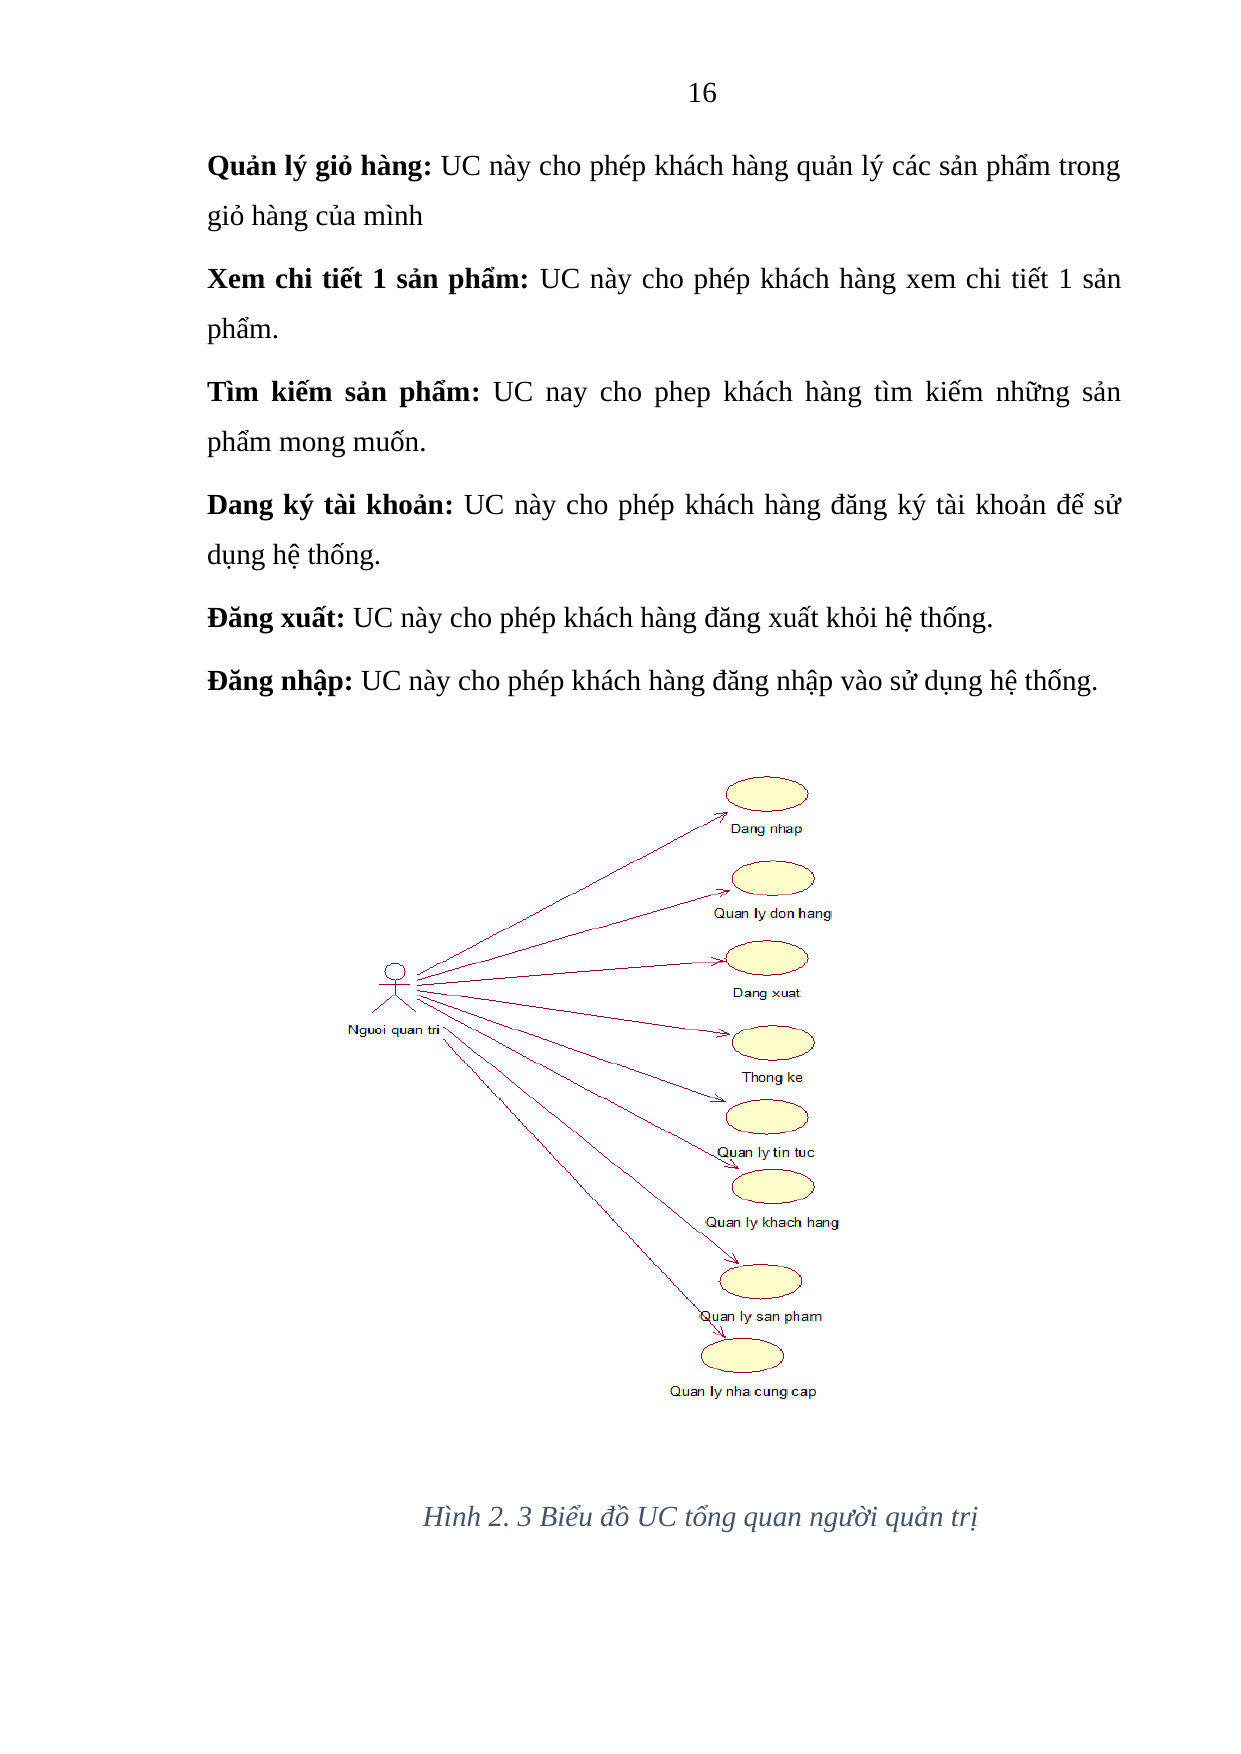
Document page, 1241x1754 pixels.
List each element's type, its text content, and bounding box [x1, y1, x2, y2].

text Tìm kiếm sản phẩm: UC nay cho phep khách hàng tìm kiếm những sản phẩm mong muốn. [207, 374, 1122, 458]
text Quản lý giỏ hàng: UC này cho phép khách hàng quản lý các sản phẩm trong giỏ hàng của mình [207, 148, 1122, 232]
text Đăng nhập: UC này cho phép khách hàng đăng nhập vào sử dụng hệ thống. [207, 663, 1122, 697]
text Hình 2. 3 Biểu đồ UC tổng quan người quản trị [207, 1499, 1122, 1532]
text Dang ký tài khoản: UC này cho phép khách hàng đăng ký tài khoản để sử dụng hệ thống. [207, 487, 1122, 571]
picture [264, 725, 1006, 1470]
text Xem chi tiết 1 sản phẩm: UC này cho phép khách hàng xem chi tiết 1 sản phẩm. [207, 261, 1122, 345]
text Đăng xuất: UC này cho phép khách hàng đăng xuất khỏi hệ thống. [207, 600, 1122, 634]
